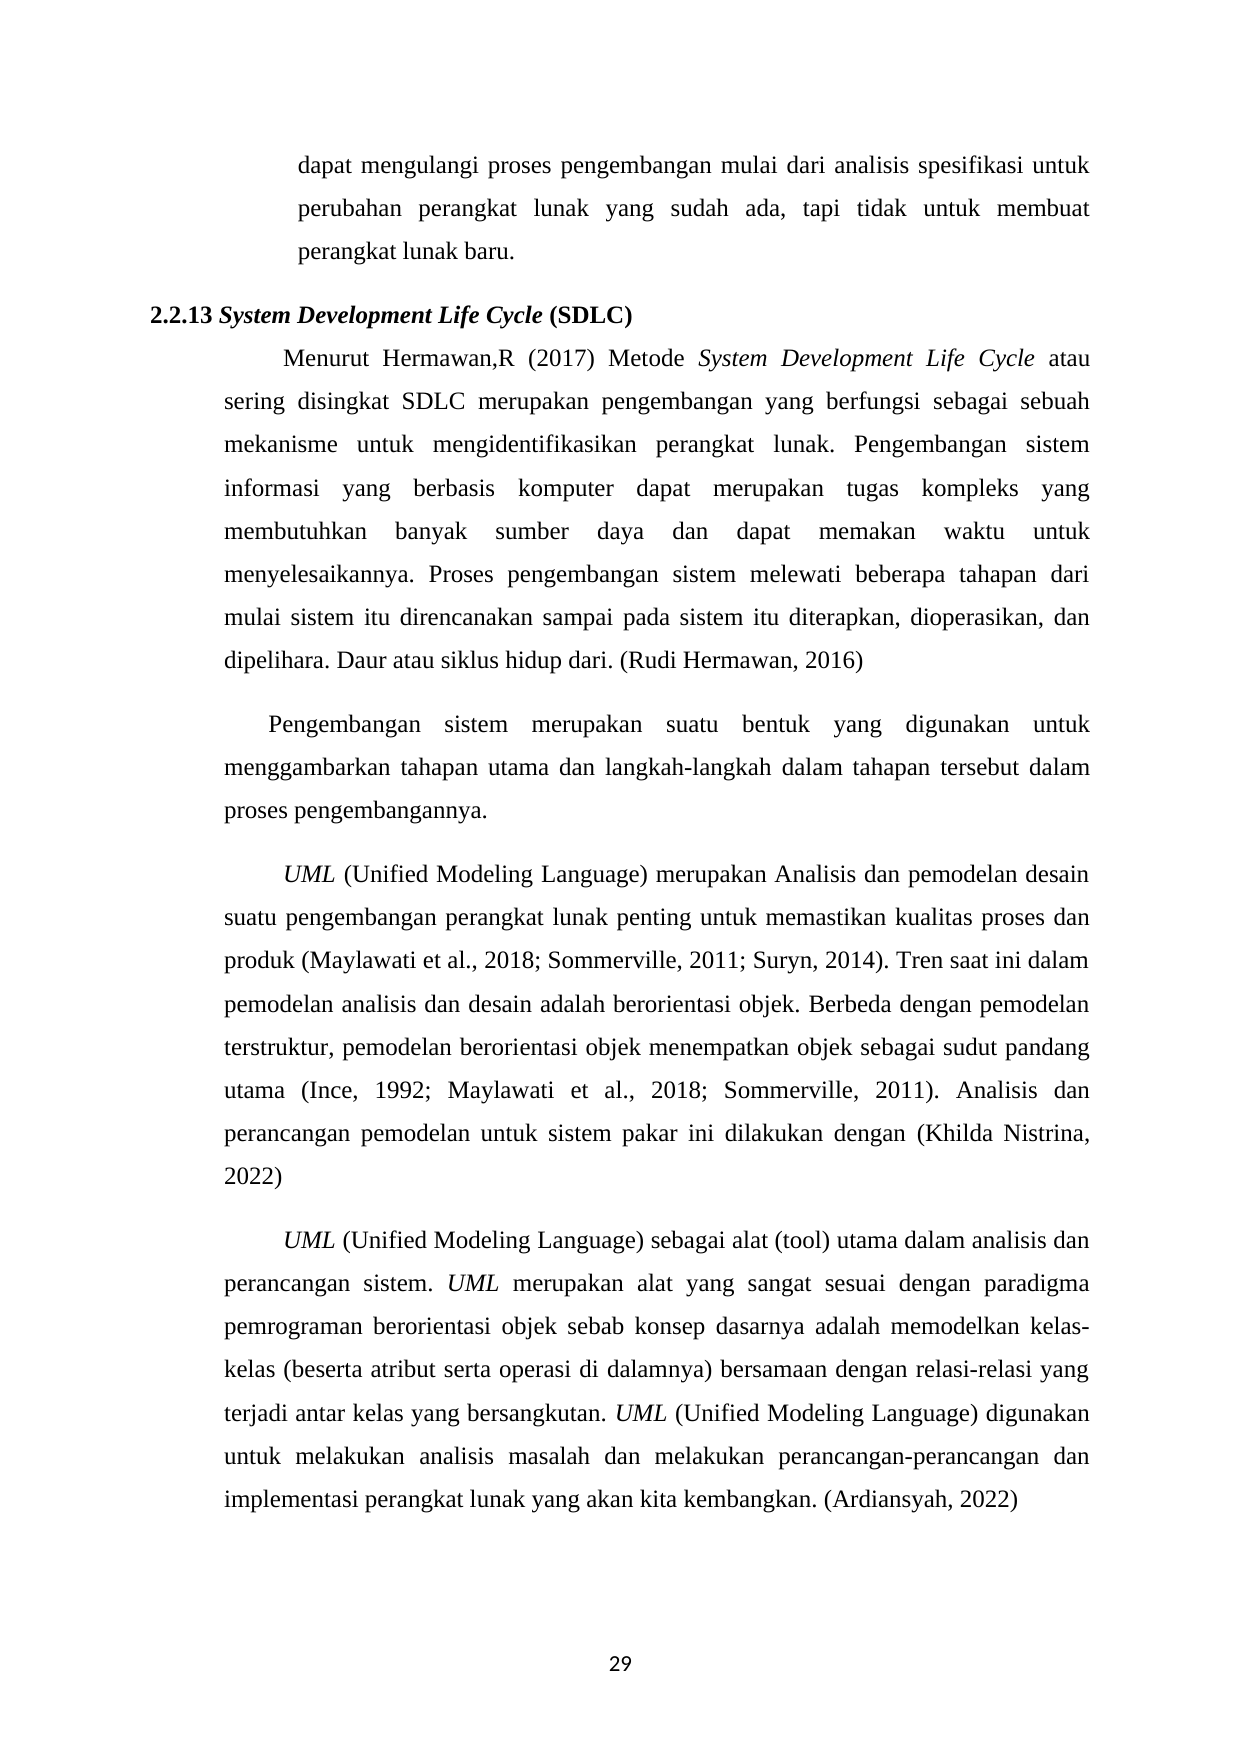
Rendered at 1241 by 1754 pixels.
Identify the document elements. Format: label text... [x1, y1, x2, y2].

subtitle 2.2.13 System Development Life Cycle (SDLC) [150, 300, 1090, 329]
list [260, 150, 1090, 265]
text Menurut Hermawan,R (2017) Metode System Development Life Cycle atau sering disingkat SDLC merupakan pengembangan yang berfungsi sebagai sebuah mekanisme untuk mengidentifikasikan perangkat lunak. Pengembangan sistem informasi yang berbasis komputer dapat merupakan tugas kompleks yang membutuhkan banyak sumber daya dan dapat memakan waktu untuk menyelesaikannya. Proses pengembangan sistem melewati beberapa tahapan dari mulai sistem itu direncanakan sampai pada sistem itu diterapkan, dioperasikan, dan dipelihara. Daur atau siklus hidup dari. [224, 343, 1090, 674]
text UML (Unified Modeling Language) sebagai alat (tool) utama dalam analisis dan perancangan sistem. UML merupakan alat yang sangat sesuai dengan paradigma pemrograman berorientasi objek sebab konsep dasarnya adalah memodelkan kelas- kelas (beserta atribut serta operasi di dalamnya) bersamaan dengan relasi-relasi yang terjadi antar kelas yang bersangkutan. UML (Unified Modeling Language) digunakan untuk melakukan analisis masalah dan melakukan perancangan-perancangan dan implementasi perangkat lunak yang akan kita kembangkan. [224, 1225, 1090, 1513]
text Pengembangan sistem merupakan suatu bentuk yang digunakan untuk menggambarkan tahapan utama dan langkah-langkah dalam tahapan tersebut dalam proses pengembangannya. [224, 709, 1090, 824]
text UML (Unified Modeling Language) merupakan Analisis dan pemodelan desain suatu pengembangan perangkat lunak penting untuk memastikan kualitas proses dan produk (Maylawati et al., 2018; Sommerville, 2011; Suryn, 2014). Tren saat ini dalam pemodelan analisis dan desain adalah berorientasi objek. Berbeda dengan pemodelan terstruktur, pemodelan berorientasi objek menempatkan objek sebagai sudut pandang utama (Ince, 1992; Maylawati et al., 2018; Sommerville, 2011). Analisis dan perancangan pemodelan untuk sistem pakar ini dilakukan dengan [224, 859, 1090, 1190]
